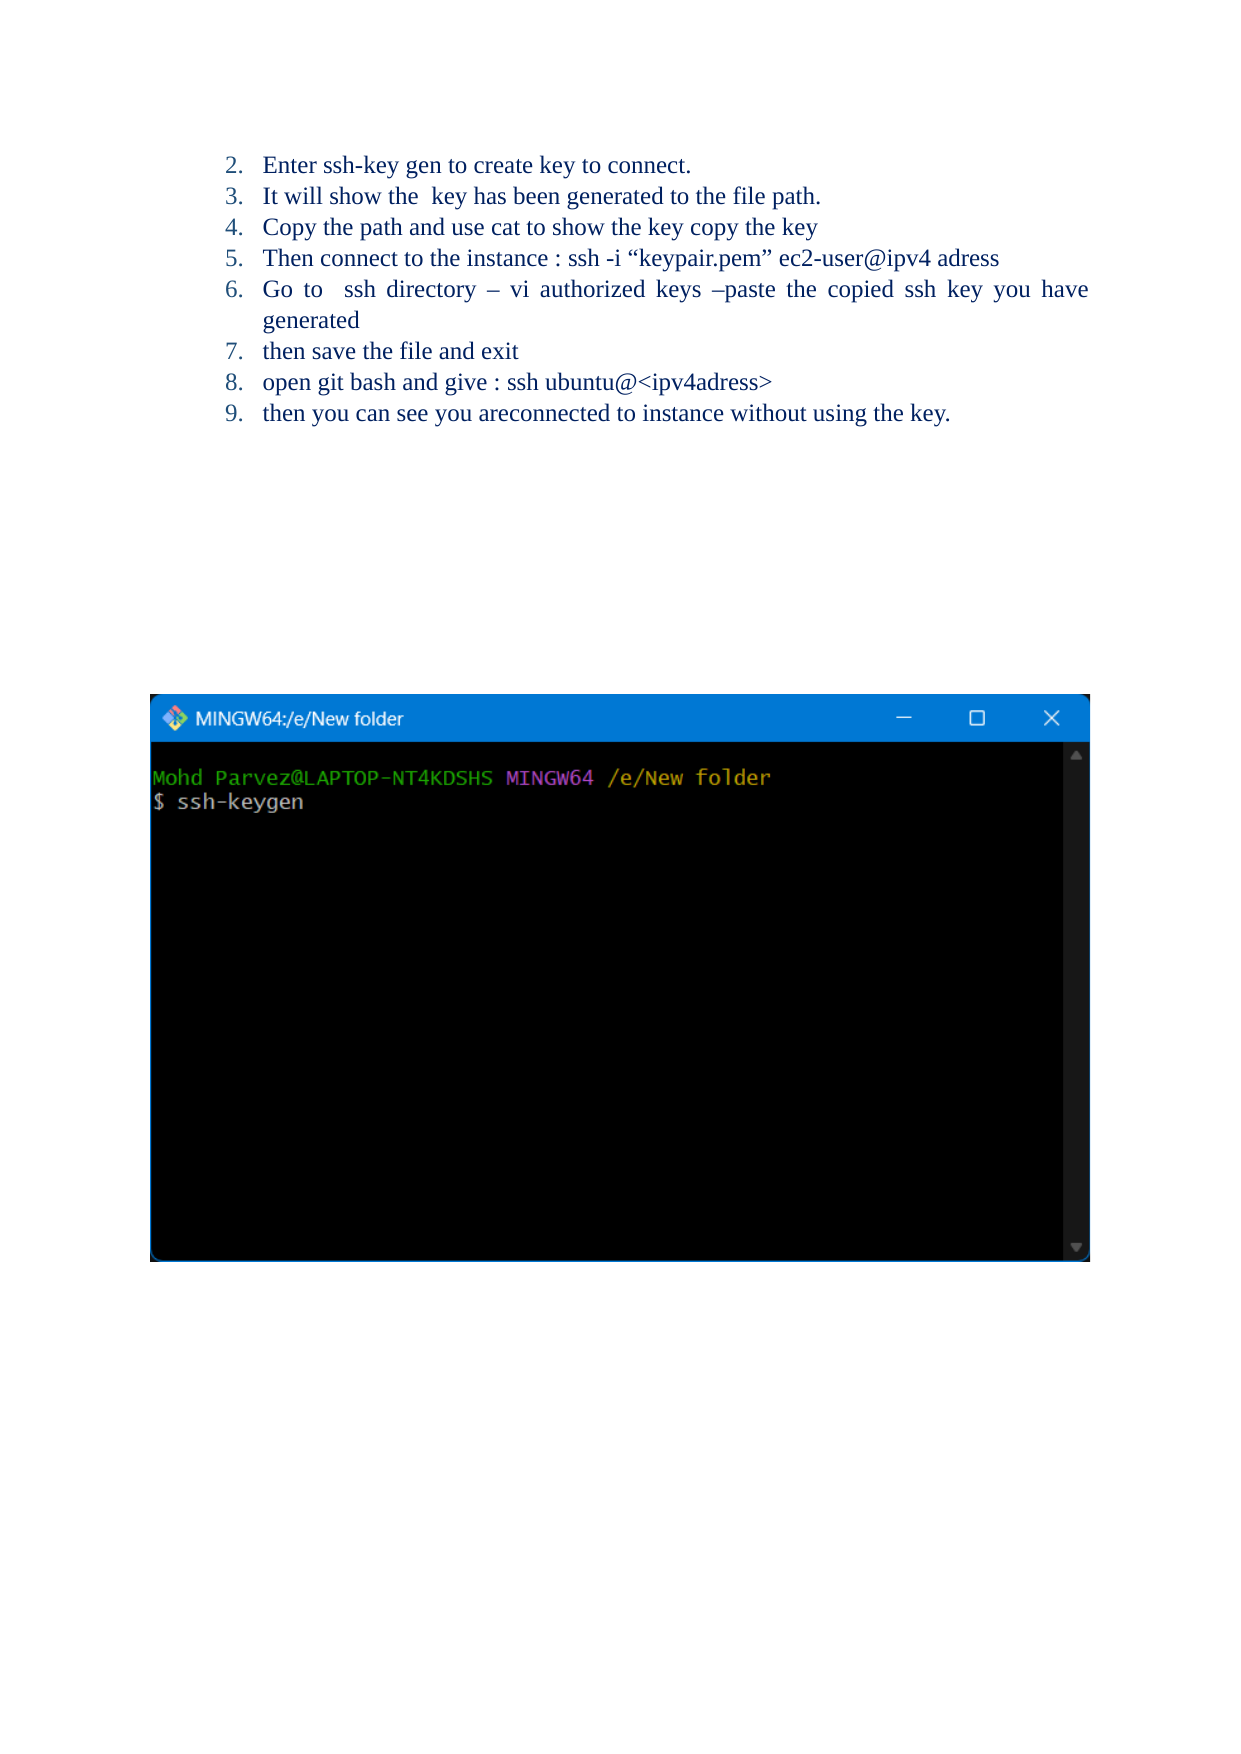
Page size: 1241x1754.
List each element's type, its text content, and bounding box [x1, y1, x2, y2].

list It will show the key has been generated to the file path. [225, 181, 1090, 210]
list then you can see you areconnected to instance without using the key. [225, 398, 1090, 427]
list Enter ssh-key gen to create key to connect. [225, 150, 1090, 179]
picture [150, 694, 1091, 1262]
list Then connect to the instance : ssh -i “keypair.pem” ec2-user@ipv4 adress [225, 243, 1090, 272]
list then save the file and exit [225, 336, 1090, 365]
list Go to ssh directory – vi authorized keys –paste the copied ssh key you have generated [225, 274, 1090, 334]
list open git bash and give : ssh ubuntu@<ipv4adress> [225, 367, 1090, 396]
list Copy the path and use cat to show the key copy the key [225, 212, 1090, 241]
